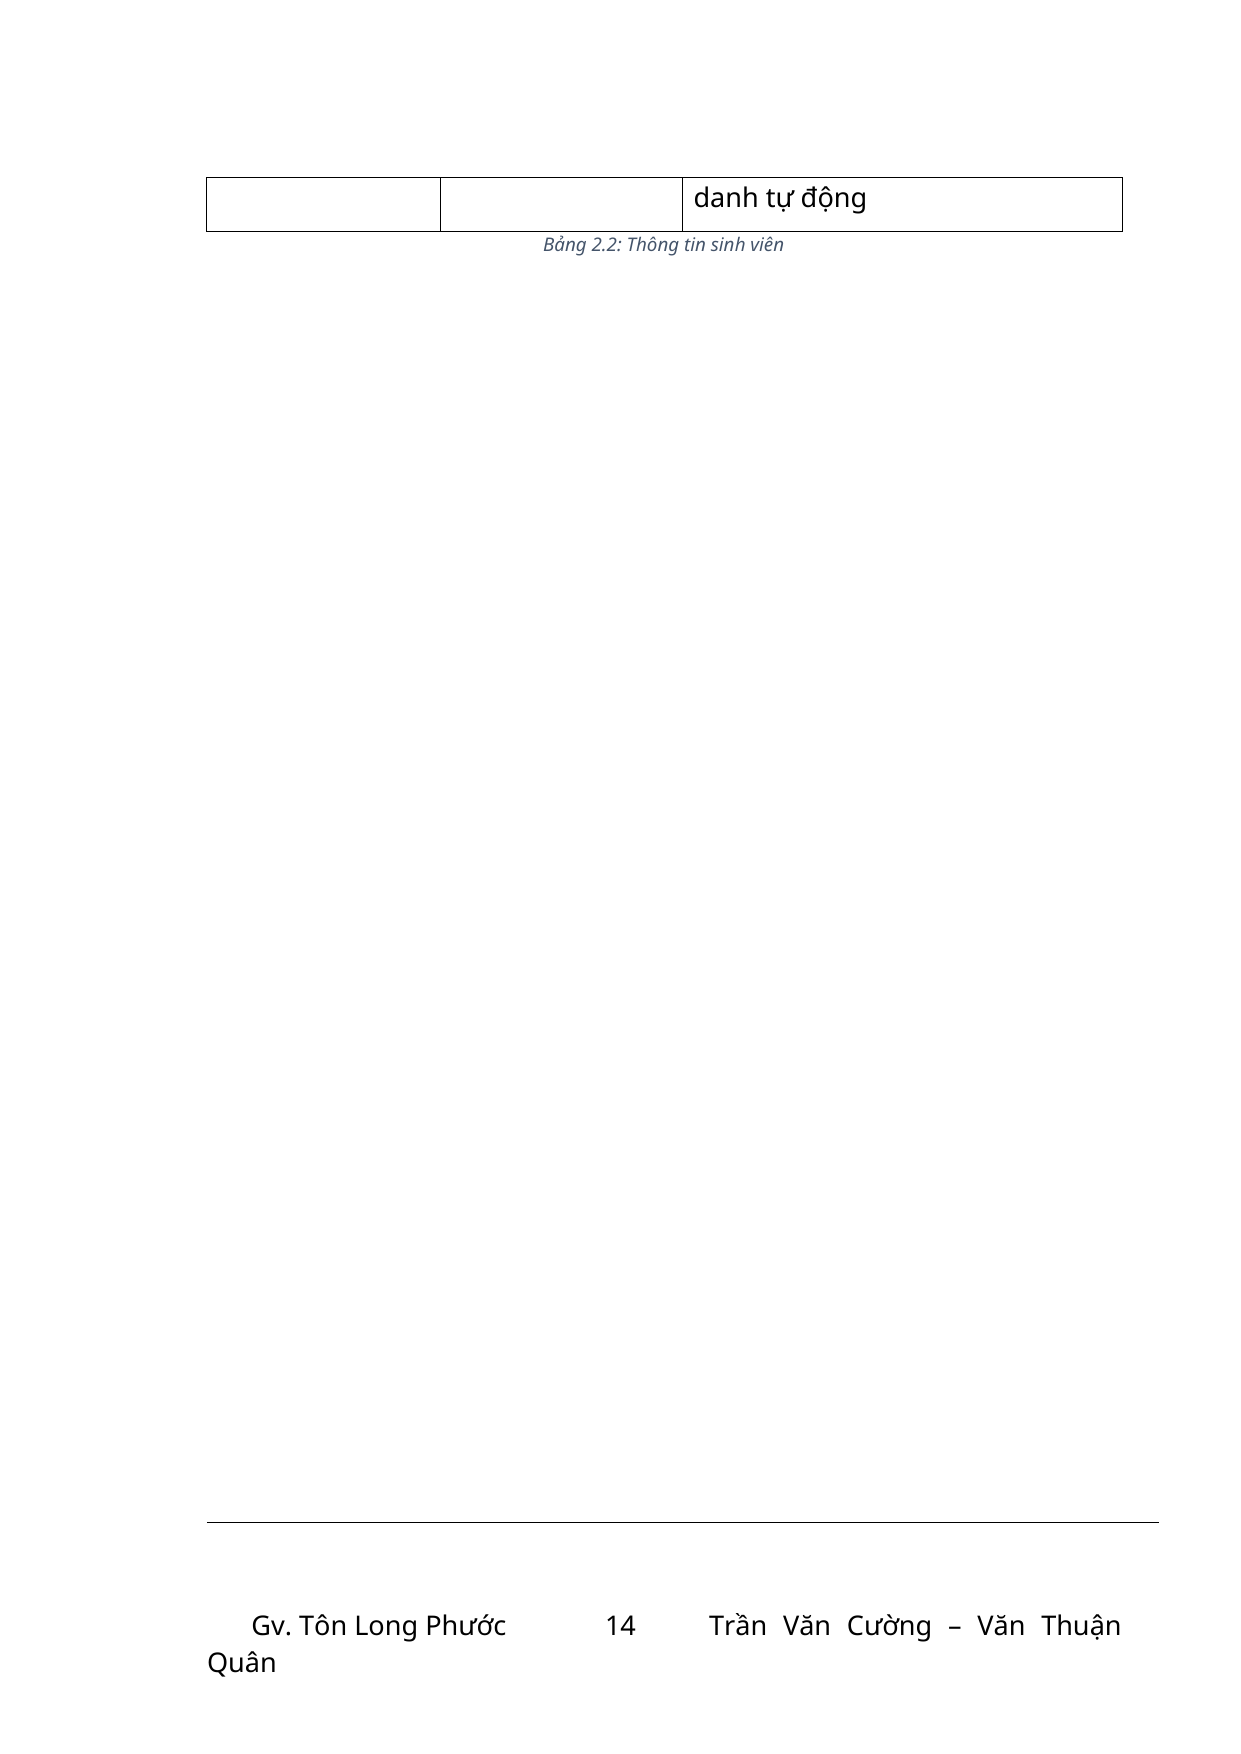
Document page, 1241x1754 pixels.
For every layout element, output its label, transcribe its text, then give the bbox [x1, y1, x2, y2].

text Bảng 2.2: Thông tin sinh viên [207, 232, 1122, 257]
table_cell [683, 178, 1122, 231]
table_cell TrangThai [207, 178, 440, 231]
table_cell Bit [441, 178, 682, 231]
